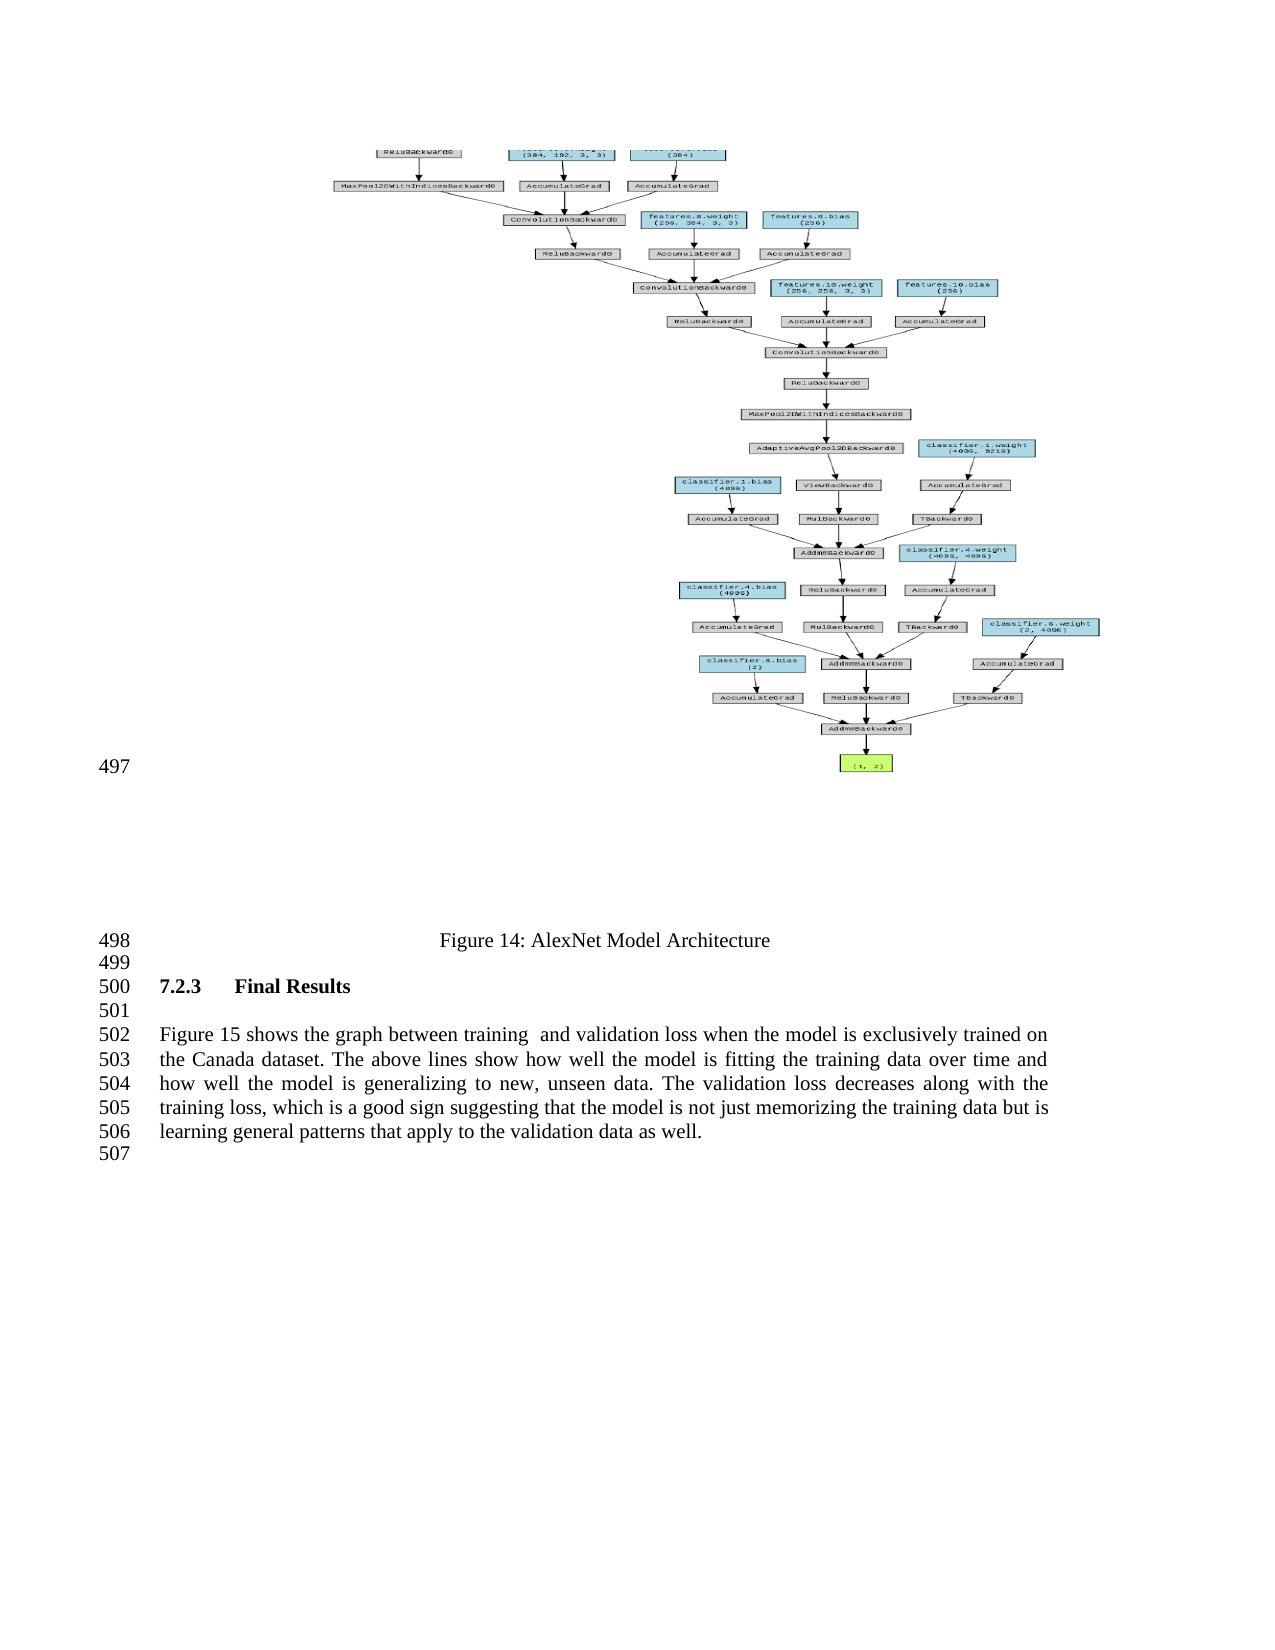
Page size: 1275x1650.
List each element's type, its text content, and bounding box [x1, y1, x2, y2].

picture [159, 150, 1102, 774]
text Figure 14: AlexNet Model Architecture [159, 929, 1050, 952]
text Figure 15 shows the graph between training and validation loss when the model is exclusively trained on the Canada dataset. The above lines show how well the model is fitting the training data over time and how well the model is generalizing to new, unseen data. The validation loss decreases along with the training loss, which is a good sign suggesting that the model is not just memorizing the training data but is learning general patterns that apply to the validation data as well. [159, 1022, 1050, 1143]
text 7.2.3 Final Results [159, 974, 1050, 998]
